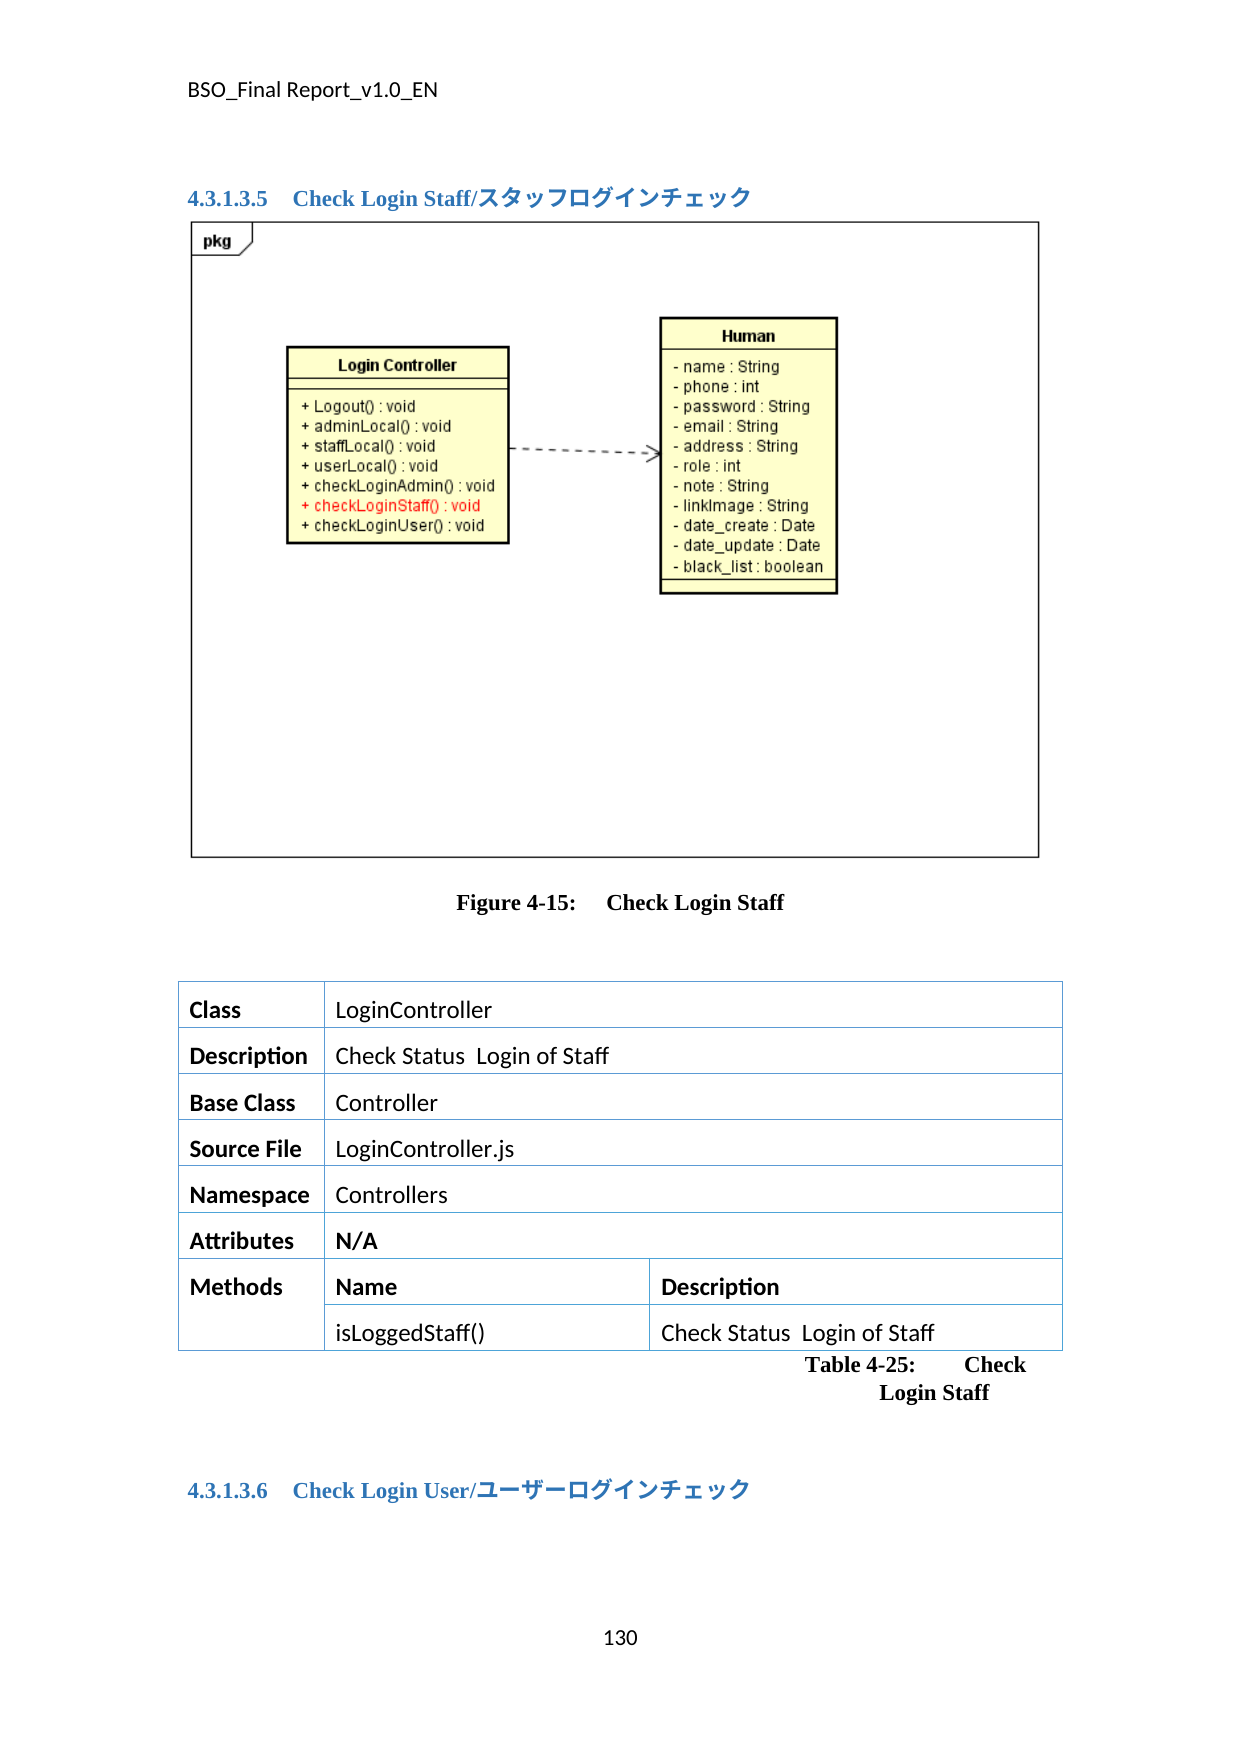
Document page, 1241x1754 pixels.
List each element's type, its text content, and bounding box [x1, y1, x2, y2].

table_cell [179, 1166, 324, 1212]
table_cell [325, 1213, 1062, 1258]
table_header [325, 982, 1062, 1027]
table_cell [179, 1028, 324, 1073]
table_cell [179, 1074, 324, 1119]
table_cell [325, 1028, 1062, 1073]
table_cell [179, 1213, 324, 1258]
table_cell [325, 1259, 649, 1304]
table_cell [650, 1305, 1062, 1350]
picture [187, 215, 1053, 870]
subtitle Check Login User/ユーザーログインチェック [187, 1471, 1053, 1505]
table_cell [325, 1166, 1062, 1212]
subtitle Check Login Staff/スタッフログインチェック [187, 180, 1053, 213]
text Check Login Staff [778, 1351, 1053, 1406]
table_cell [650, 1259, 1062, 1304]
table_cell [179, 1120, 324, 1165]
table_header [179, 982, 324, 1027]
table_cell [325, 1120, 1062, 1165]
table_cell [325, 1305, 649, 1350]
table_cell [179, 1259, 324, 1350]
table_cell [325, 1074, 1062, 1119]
text Check Login Staff [187, 889, 1053, 915]
